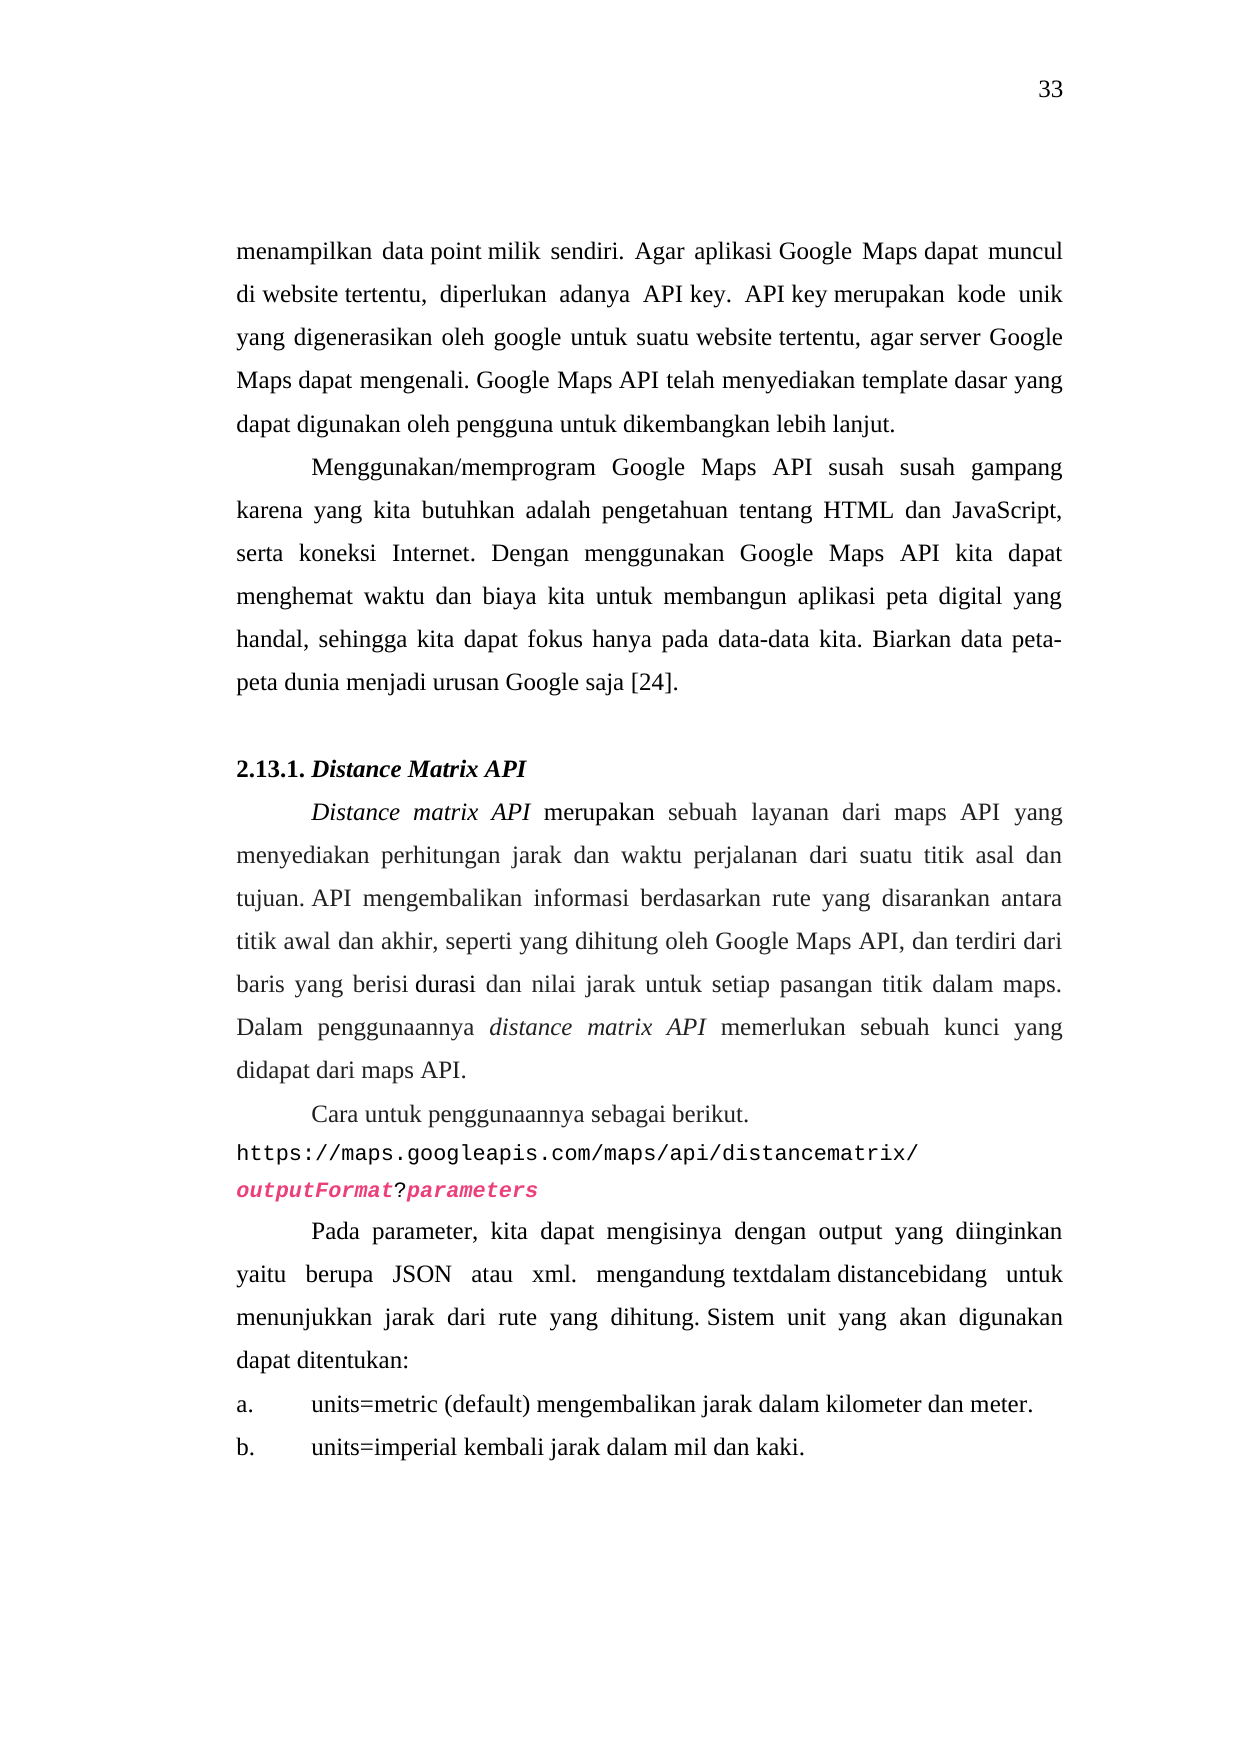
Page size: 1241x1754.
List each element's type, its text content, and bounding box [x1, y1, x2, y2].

list units=imperial kembali jarak dalam mil dan kaki. [236, 1432, 1063, 1461]
text Distance matrix API merupakan sebuah layanan dari maps API yang menyediakan perhitungan jarak dan waktu perjalanan dari suatu titik asal dan tujuan. API mengembalikan informasi berdasarkan rute yang disarankan antara titik awal dan akhir, seperti yang dihitung oleh Google Maps API, dan terdiri dari baris yang berisi durasi dan nilai jarak untuk setiap pasangan titik dalam maps. Dalam penggunaannya distance matrix API memerlukan sebuah kunci yang didapat dari maps API. [236, 797, 1063, 1084]
text https://maps.googleapis.com/maps/api/distancematrix/outputFormat?parameters [236, 1142, 1063, 1204]
subtitle Distance Matrix API [236, 754, 1063, 782]
text Menggunakan/memprogram Google Maps API susah susah gampang karena yang kita butuhkan adalah pengetahuan tentang HTML dan JavaScript, serta koneksi Internet. Dengan menggunakan Google Maps API kita dapat menghemat waktu dan biaya kita untuk membangun aplikasi peta digital yang handal, sehingga kita dapat fokus hanya pada data-data kita. Biarkan data peta-peta dunia menjadi urusan Google saja . [236, 452, 1063, 696]
text Cara untuk penggunaannya sebagai berikut. [236, 1099, 1063, 1127]
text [236, 236, 1063, 437]
list units=metric (default) mengembalikan jarak dalam kilometer dan meter. [236, 1389, 1063, 1417]
text Pada parameter, kita dapat mengisinya dengan output yang diinginkan yaitu berupa JSON atau xml. mengandung textdalam distancebidang untuk menunjukkan jarak dari rute yang dihitung. Sistem unit yang akan digunakan dapat ditentukan: [236, 1216, 1063, 1374]
